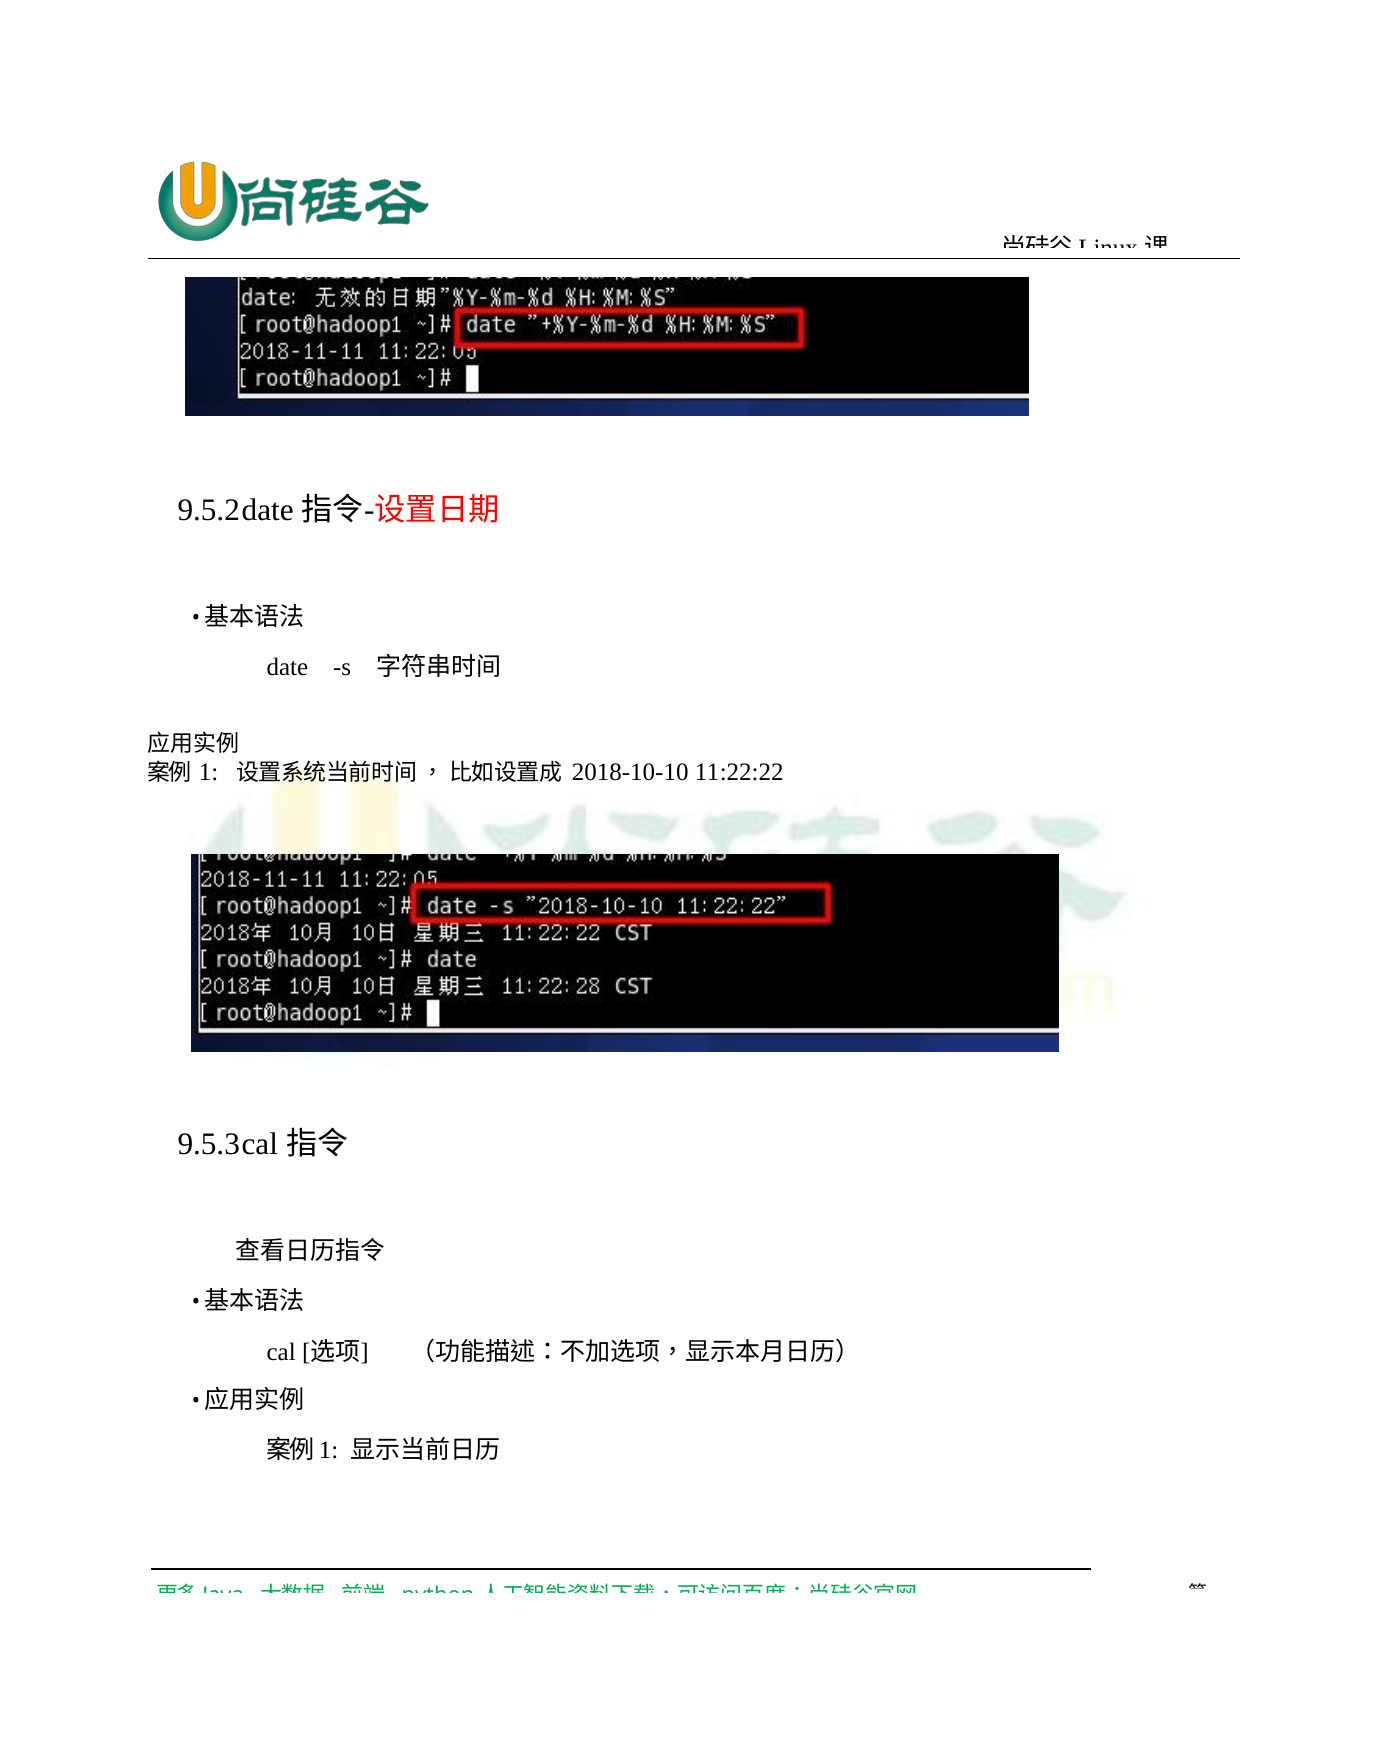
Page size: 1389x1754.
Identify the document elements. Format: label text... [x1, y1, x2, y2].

list 应用实例 [191, 1381, 1253, 1415]
picture [147, 153, 436, 249]
text 查看日历指令 [235, 1233, 1253, 1267]
subtitle date 指令-设置日期 [177, 486, 1253, 529]
subtitle cal 指令 [177, 1121, 1253, 1164]
picture [185, 277, 1029, 416]
text date -s 字符串时间 [266, 648, 1253, 682]
text cal [选项] （功能描述：不加选项，显示本月日历） [266, 1333, 1253, 1367]
text 案例 1: 显示当前日历 [266, 1431, 1253, 1466]
picture [147, 728, 1241, 1095]
list 基本语法 [191, 598, 1253, 632]
list 基本语法 [191, 1283, 1253, 1317]
